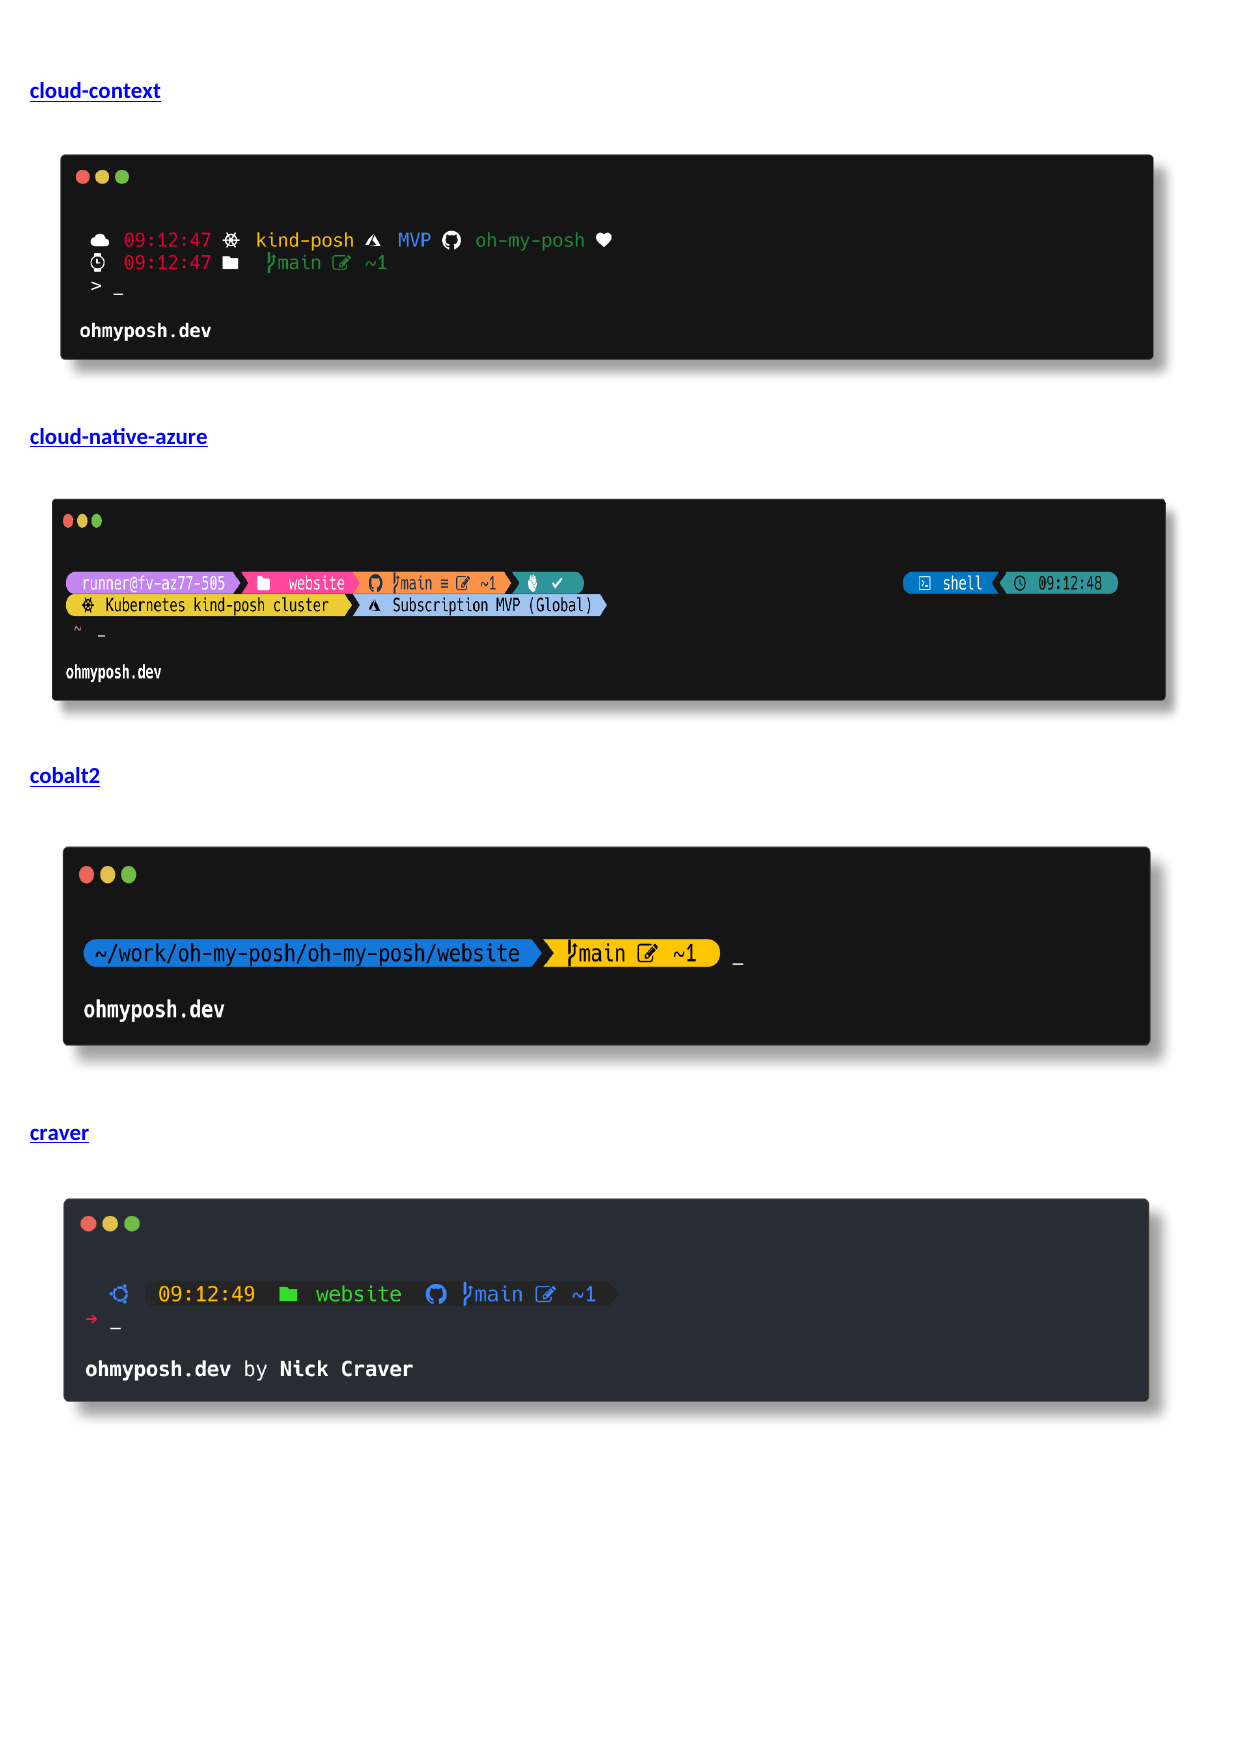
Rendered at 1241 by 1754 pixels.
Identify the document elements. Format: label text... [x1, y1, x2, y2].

text cobalt2​ [29, 761, 1196, 789]
picture [29, 808, 1197, 1099]
text cloud-native-azure​ [29, 422, 1196, 450]
picture [29, 123, 1197, 403]
text cloud-context​ [29, 76, 1196, 104]
picture [29, 1164, 1197, 1450]
text craver​ [29, 1118, 1196, 1146]
picture [29, 468, 1197, 743]
